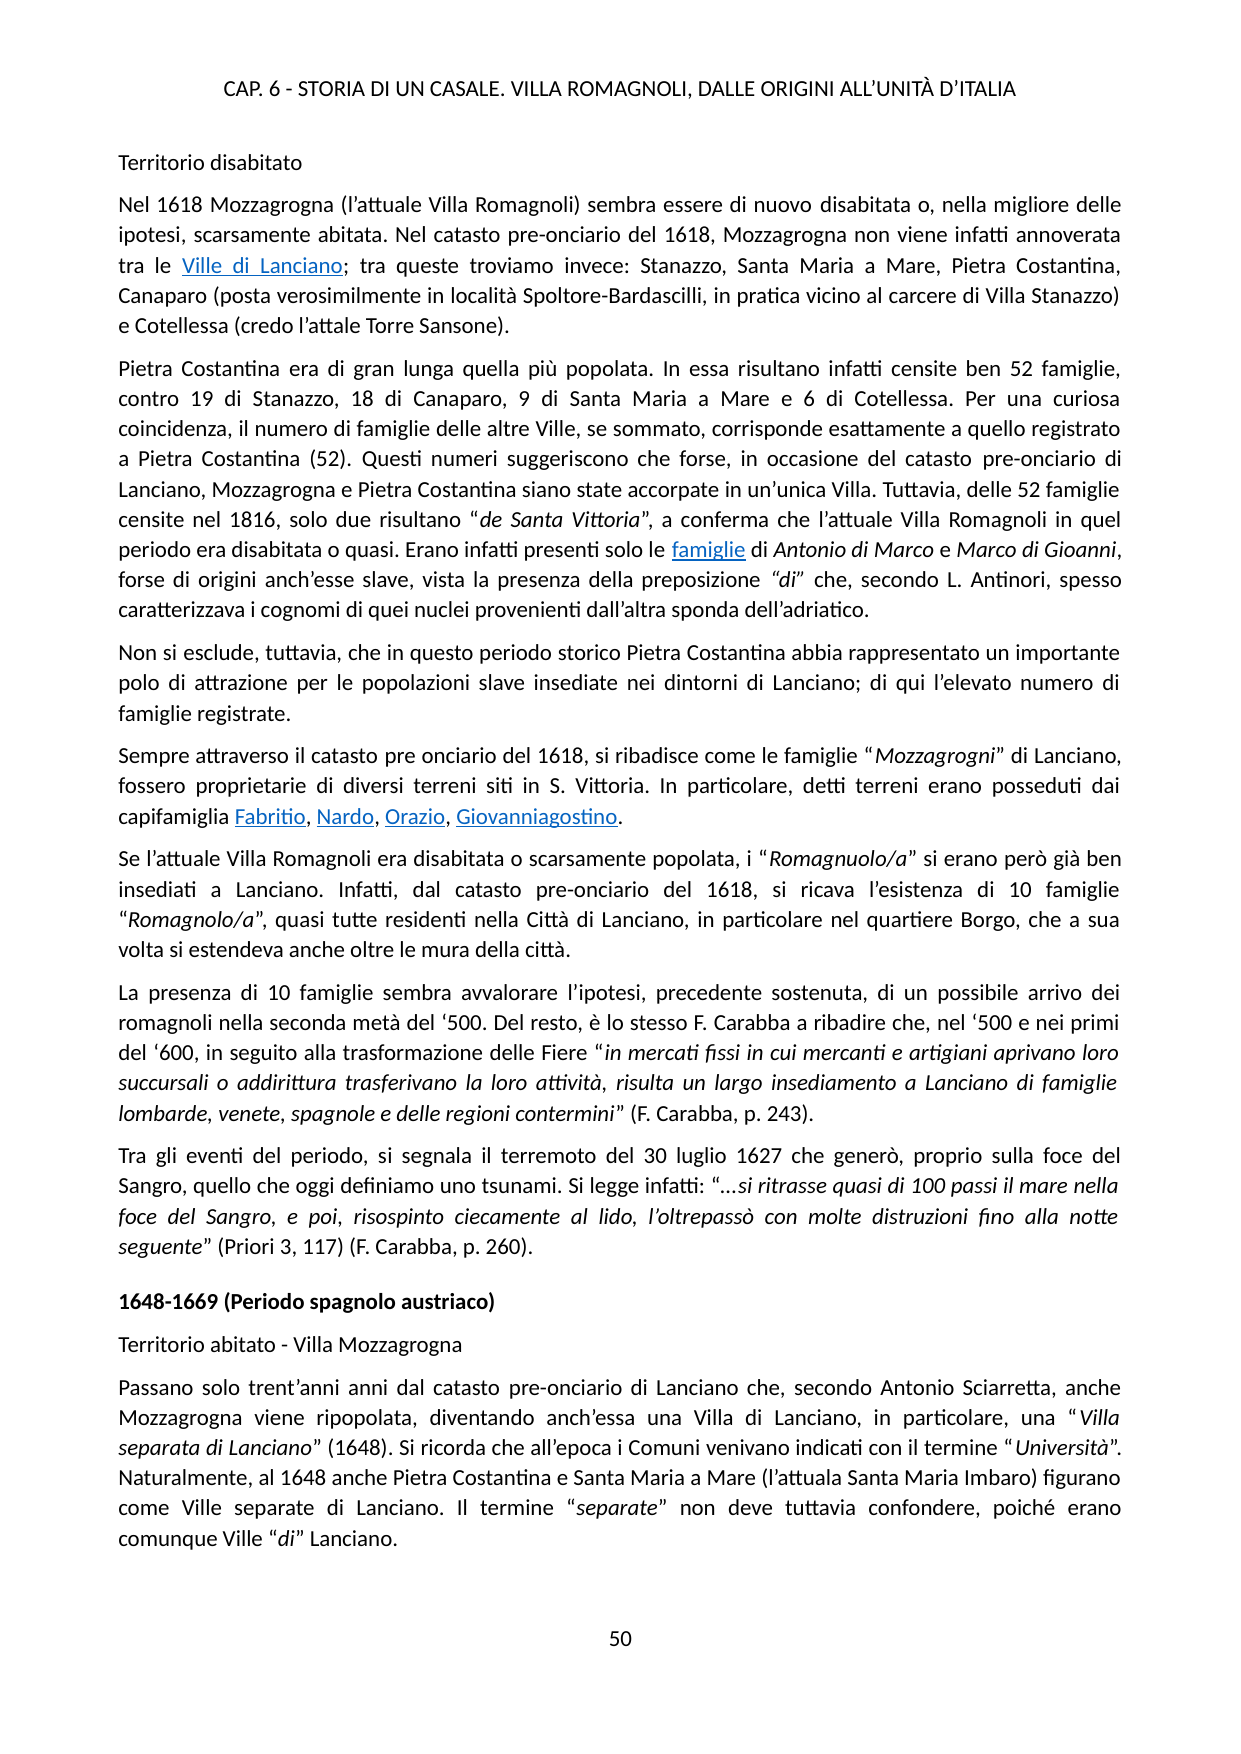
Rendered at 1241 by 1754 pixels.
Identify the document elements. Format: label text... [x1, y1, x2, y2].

text Se l’attuale Villa Romagnoli era disabitata o scarsamente popolata, i “Romagnuolo/a” si erano però già ben insediati a Lanciano. Infatti, dal catasto pre-onciario del 1618, si ricava l’esistenza di 10 famiglie “Romagnolo/a”, quasi tutte residenti nella Città di Lanciano, in particolare nel quartiere Borgo, che a sua volta si estendeva anche oltre le mura della città. [118, 844, 1122, 963]
text Territorio disabitato [118, 148, 1122, 176]
text Non si esclude, tuttavia, che in questo periodo storico Pietra Costantina abbia rappresentato un importante polo di attrazione per le popolazioni slave insediate nei dintorni di Lanciano; di qui l’elevato numero di famiglie registrate. [118, 638, 1122, 727]
text 1648-1669 (Periodo spagnolo austriaco) [118, 1287, 1122, 1315]
text La presenza di 10 famiglie sembra avvalorare l’ipotesi, precedente sostenuta, di un possibile arrivo dei romagnoli nella seconda metà del ‘500. Del resto, è lo stesso F. Carabba a ribadire che, nel ‘500 e nei primi del ‘600, in seguito alla trasformazione delle Fiere “in mercati fissi in cui mercanti e artigiani aprivano loro succursali o addirittura trasferivano la loro attività, risulta un largo insediamento a Lanciano di famiglie lombarde, venete, spagnole e delle regioni contermini” (F. Carabba, p. 243). [118, 978, 1122, 1127]
text Tra gli eventi del periodo, si segnala il terremoto del 30 luglio 1627 che generò, proprio sulla foce del Sangro, quello che oggi definiamo uno tsunami. Si legge infatti: “…si ritrasse quasi di 100 passi il mare nella foce del Sangro, e poi, risospinto ciecamente al lido, l’oltrepassò con molte distruzioni fino alla notte seguente” (Priori 3, 117) (F. Carabba, p. 260). [118, 1141, 1122, 1260]
text Territorio abitato - Villa Mozzagrogna [118, 1330, 1122, 1358]
text Passano solo trent’anni anni dal catasto pre-onciario di Lanciano che, secondo Antonio Sciarretta, anche Mozzagrogna viene ripopolata, diventando anch’essa una Villa di Lanciano, in particolare, una “Villa separata di Lanciano” (1648). Si ricorda che all’epoca i Comuni venivano indicati con il termine “Università”. Naturalmente, al 1648 anche Pietra Costantina e Santa Maria a Mare (l’attuala Santa Maria Imbaro) figurano come Ville separate di Lanciano. Il termine “separate” non deve tuttavia confondere, poiché erano comunque Ville “di” Lanciano. [118, 1373, 1122, 1552]
text Nel 1618 Mozzagrogna (l’attuale Villa Romagnoli) sembra essere di nuovo disabitata o, nella migliore delle ipotesi, scarsamente abitata. Nel catasto pre-onciario del 1618, Mozzagrogna non viene infatti annoverata tra le Ville di Lanciano; tra queste troviamo invece: Stanazzo, Santa Maria a Mare, Pietra Costantina, Canaparo (posta verosimilmente in località Spoltore-Bardascilli, in pratica vicino al carcere di Villa Stanazzo) e Cotellessa (credo l’attale Torre Sansone). [118, 190, 1122, 339]
text Pietra Costantina era di gran lunga quella più popolata. In essa risultano infatti censite ben 52 famiglie, contro 19 di Stanazzo, 18 di Canaparo, 9 di Santa Maria a Mare e 6 di Cotellessa. Per una curiosa coincidenza, il numero di famiglie delle altre Ville, se sommato, corrisponde esattamente a quello registrato a Pietra Costantina (52). Questi numeri suggeriscono che forse, in occasione del catasto pre-onciario di Lanciano, Mozzagrogna e Pietra Costantina siano state accorpate in un’unica Villa. Tuttavia, delle 52 famiglie censite nel 1816, solo due risultano “de Santa Vittoria”, a conferma che l’attuale Villa Romagnoli in quel periodo era disabitata o quasi. Erano infatti presenti solo le famiglie di Antonio di Marco e Marco di Gioanni, forse di origini anch’esse slave, vista la presenza della preposizione “di” che, secondo L. Antinori, spesso caratterizzava i cognomi di quei nuclei provenienti dall’altra sponda dell’adriatico. [118, 354, 1122, 623]
text Sempre attraverso il catasto pre onciario del 1618, si ribadisce come le famiglie “Mozzagrogni” di Lanciano, fossero proprietarie di diversi terreni siti in S. Vittoria. In particolare, detti terreni erano posseduti dai capifamiglia Fabritio, Nardo, Orazio, Giovanniagostino. [118, 741, 1122, 830]
